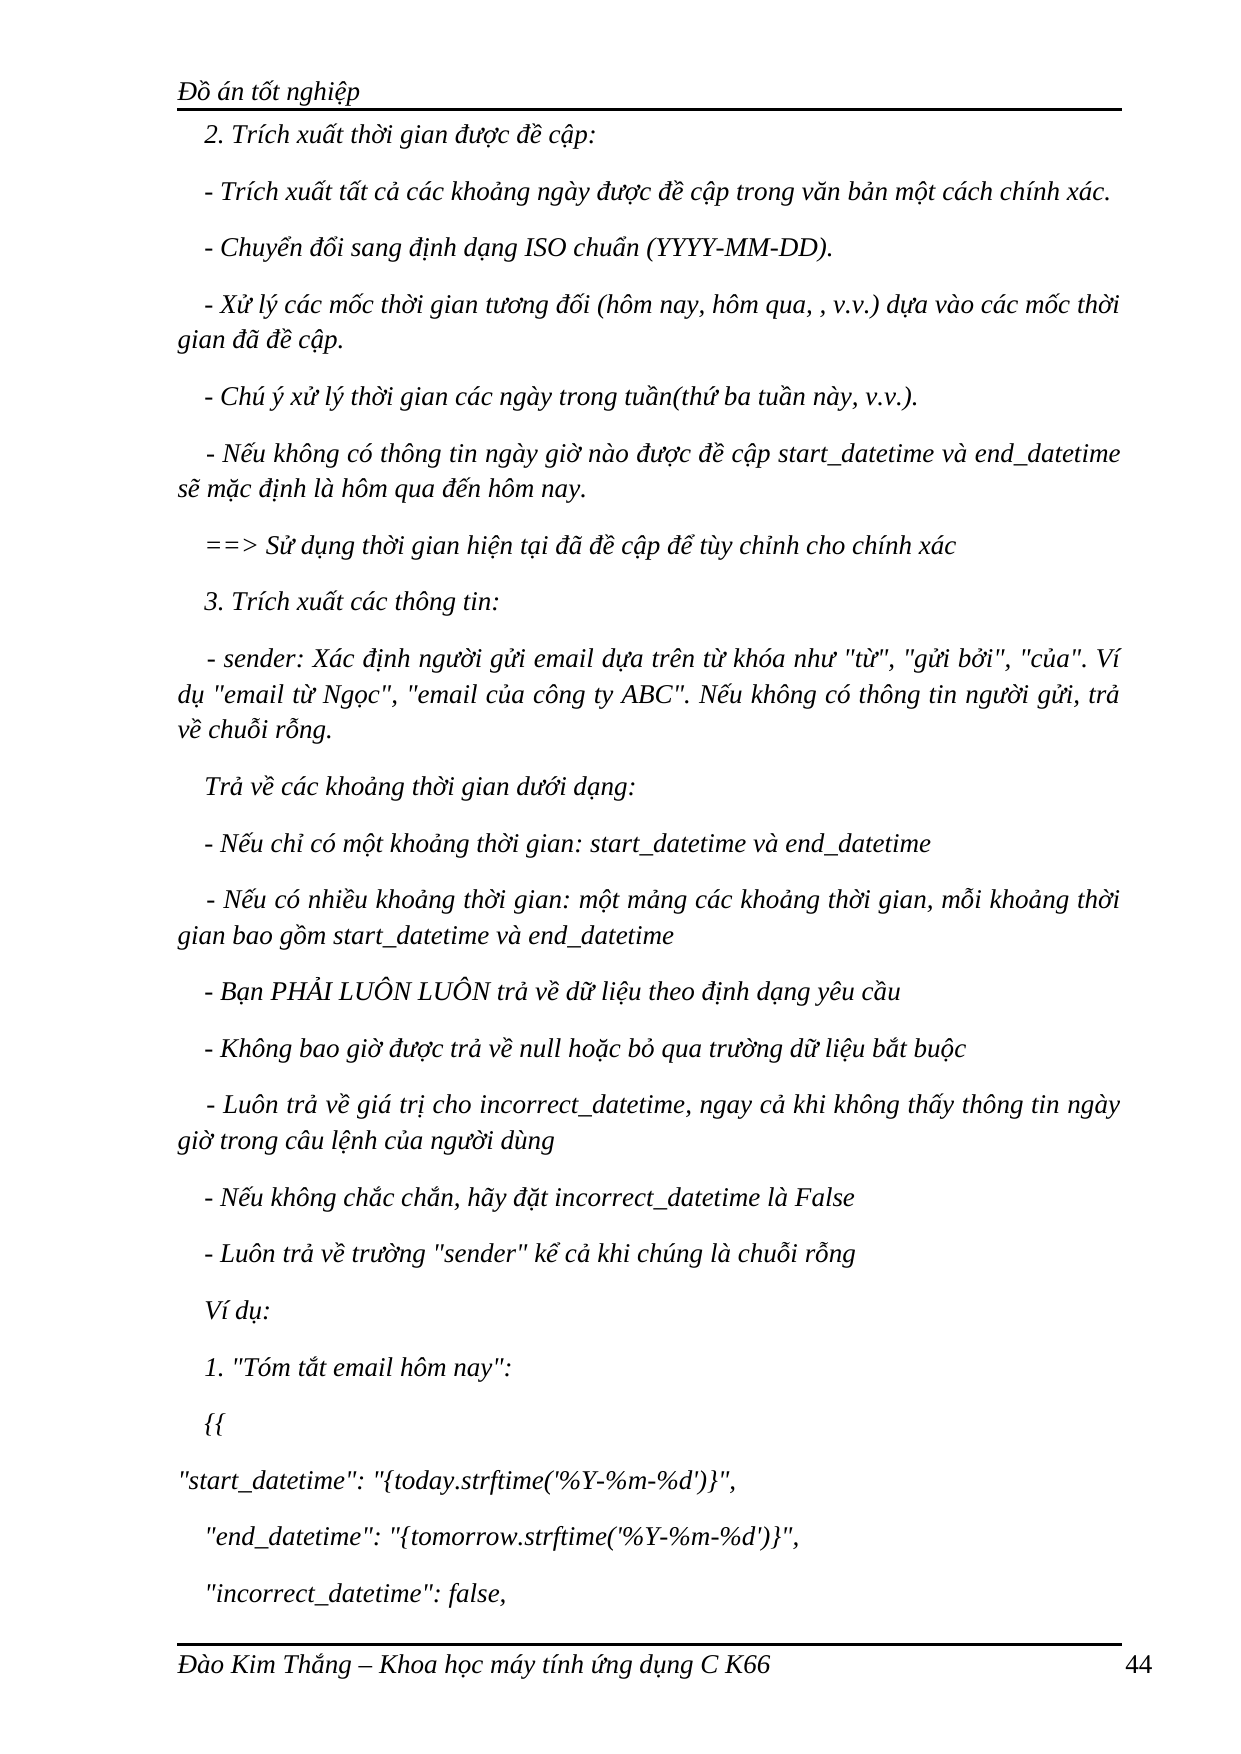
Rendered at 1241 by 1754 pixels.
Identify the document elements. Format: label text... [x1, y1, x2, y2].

text - Bạn PHẢI LUÔN LUÔN trả về dữ liệu theo định dạng yêu cầu [177, 976, 1122, 1007]
text 1. "Tóm tắt email hôm nay": [177, 1351, 1122, 1382]
text - sender: Xác định người gửi email dựa trên từ khóa như "từ", "gửi bởi", "của". Ví dụ "email từ Ngọc", "email của công ty ABC". Nếu không có thông tin người gửi, trả về chuỗi rỗng. [177, 642, 1122, 745]
text "start_datetime": "{today.strftime('%Y-%m-%d')}", [177, 1464, 1122, 1495]
text "end_datetime": "{tomorrow.strftime('%Y-%m-%d')}", [177, 1520, 1122, 1551]
text Trả về các khoảng thời gian dưới dạng: [177, 770, 1122, 801]
text 3. Trích xuất các thông tin: [177, 586, 1122, 617]
text - Trích xuất tất cả các khoảng ngày được đề cập trong văn bản một cách chính xác. [177, 175, 1122, 206]
text - Nếu có nhiều khoảng thời gian: một mảng các khoảng thời gian, mỗi khoảng thời gian bao gồm start_datetime và end_datetime [177, 883, 1122, 950]
text ==> Sử dụng thời gian hiện tại đã đề cập để tùy chỉnh cho chính xác [177, 529, 1122, 560]
text - Chuyển đổi sang định dạng ISO chuẩn (YYYY-MM-DD). [177, 231, 1122, 262]
text - Chú ý xử lý thời gian các ngày trong tuần(thứ ba tuần này, v.v.). [177, 380, 1122, 411]
text - Nếu không chắc chắn, hãy đặt incorrect_datetime là False [177, 1181, 1122, 1212]
text - Xử lý các mốc thời gian tương đối (hôm nay, hôm qua, , v.v.) dựa vào các mốc thời gian đã đề cập. [177, 288, 1122, 355]
text "incorrect_datetime": false, [177, 1577, 1122, 1608]
text Ví dụ: [177, 1294, 1122, 1325]
text - Nếu chỉ có một khoảng thời gian: start_datetime và end_datetime [177, 827, 1122, 858]
text - Nếu không có thông tin ngày giờ nào được đề cập start_datetime và end_datetime sẽ mặc định là hôm qua đến hôm nay. [177, 437, 1122, 503]
text 2. Trích xuất thời gian được đề cập: [177, 118, 1122, 149]
text {{ [177, 1407, 1122, 1438]
text - Luôn trả về trường "sender" kể cả khi chúng là chuỗi rỗng [177, 1237, 1122, 1269]
text - Luôn trả về giá trị cho incorrect_datetime, ngay cả khi không thấy thông tin ngày giờ trong câu lệnh của người dùng [177, 1089, 1122, 1156]
text - Không bao giờ được trả về null hoặc bỏ qua trường dữ liệu bắt buộc [177, 1032, 1122, 1063]
